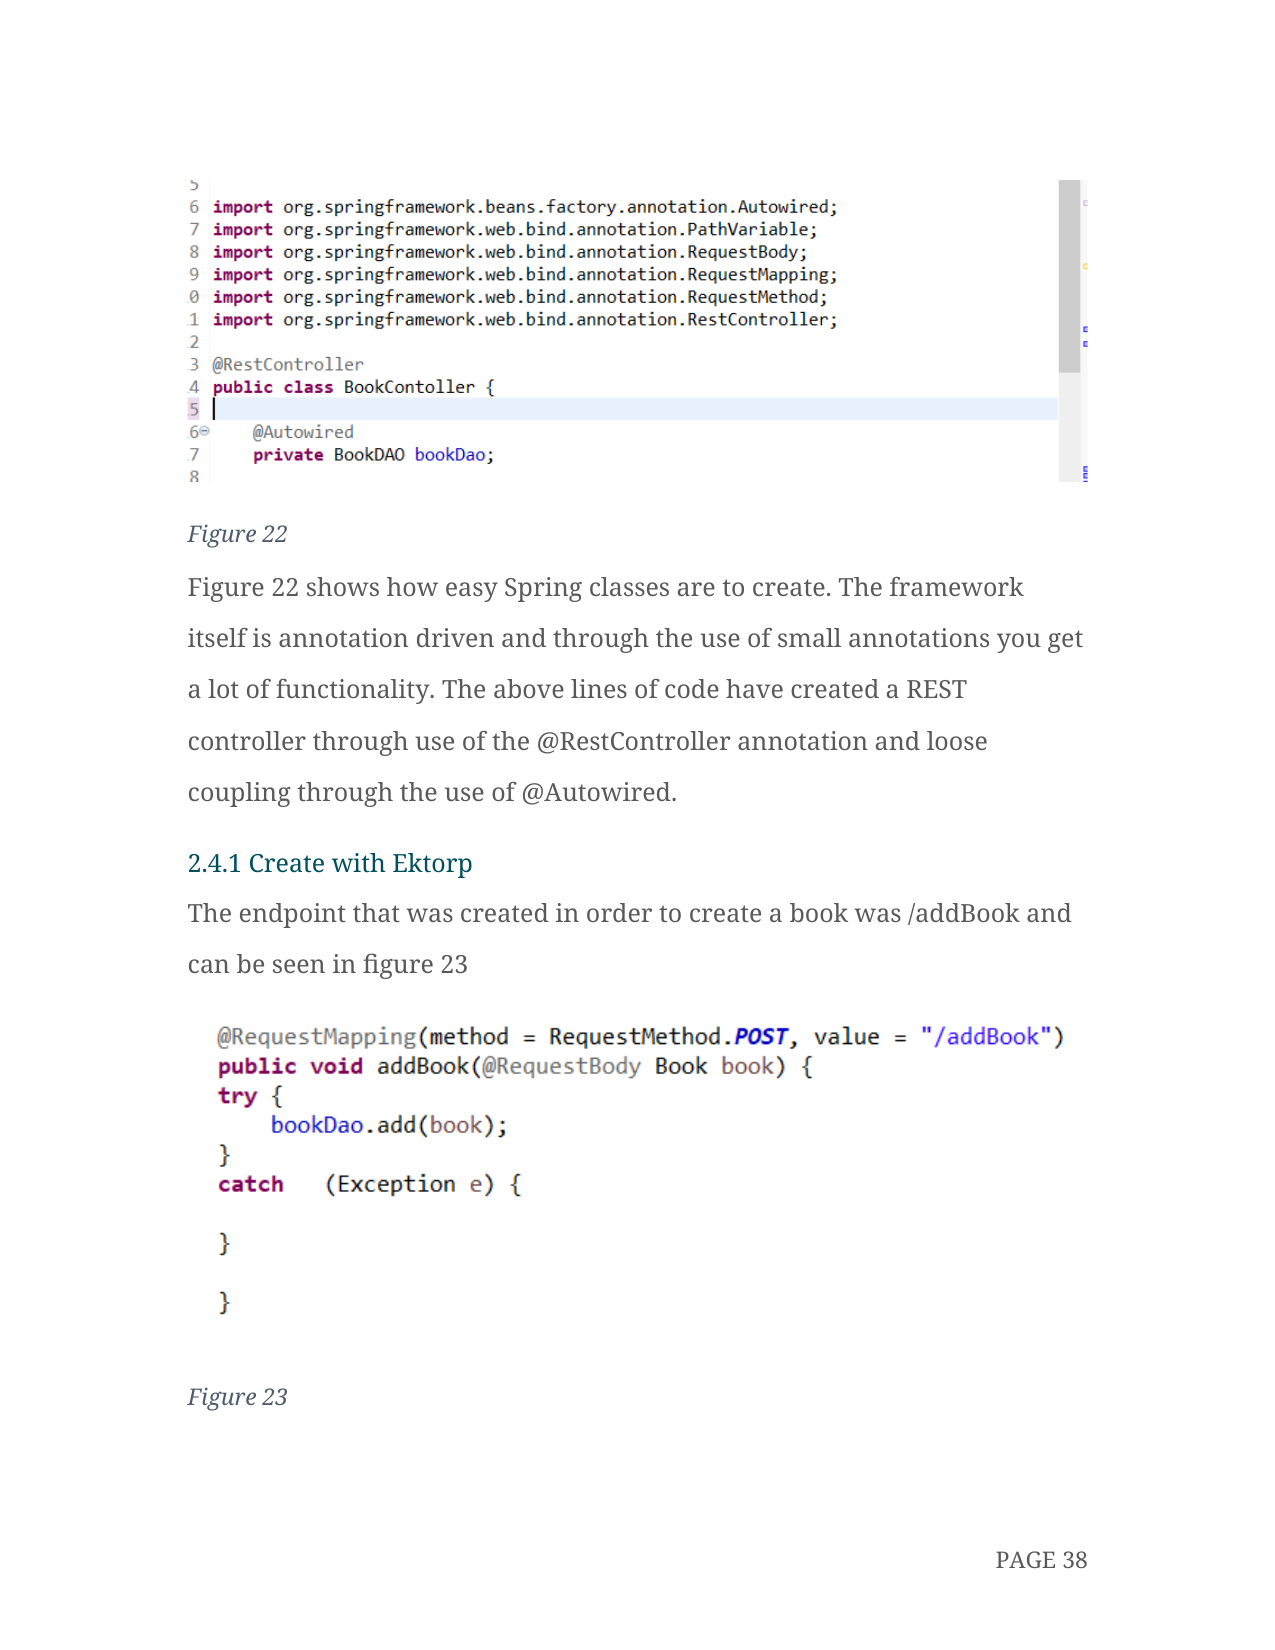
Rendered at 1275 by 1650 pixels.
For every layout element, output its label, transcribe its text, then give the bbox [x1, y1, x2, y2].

text Figure 22 shows how easy Spring classes are to create. The framework itself is annotation driven and through the use of small annotations you get a lot of functionality. The above lines of code have created a REST controller through use of the @RestController annotation and loose coupling through the use of @Autowired. [187, 570, 1087, 808]
picture [187, 180, 1088, 482]
picture [187, 1018, 1088, 1357]
text The endpoint that was created in order to create a book was /addBook and can be seen in figure 23 [187, 896, 1087, 981]
subtitle 2.4.1 Create with Ektorp [187, 846, 1087, 880]
